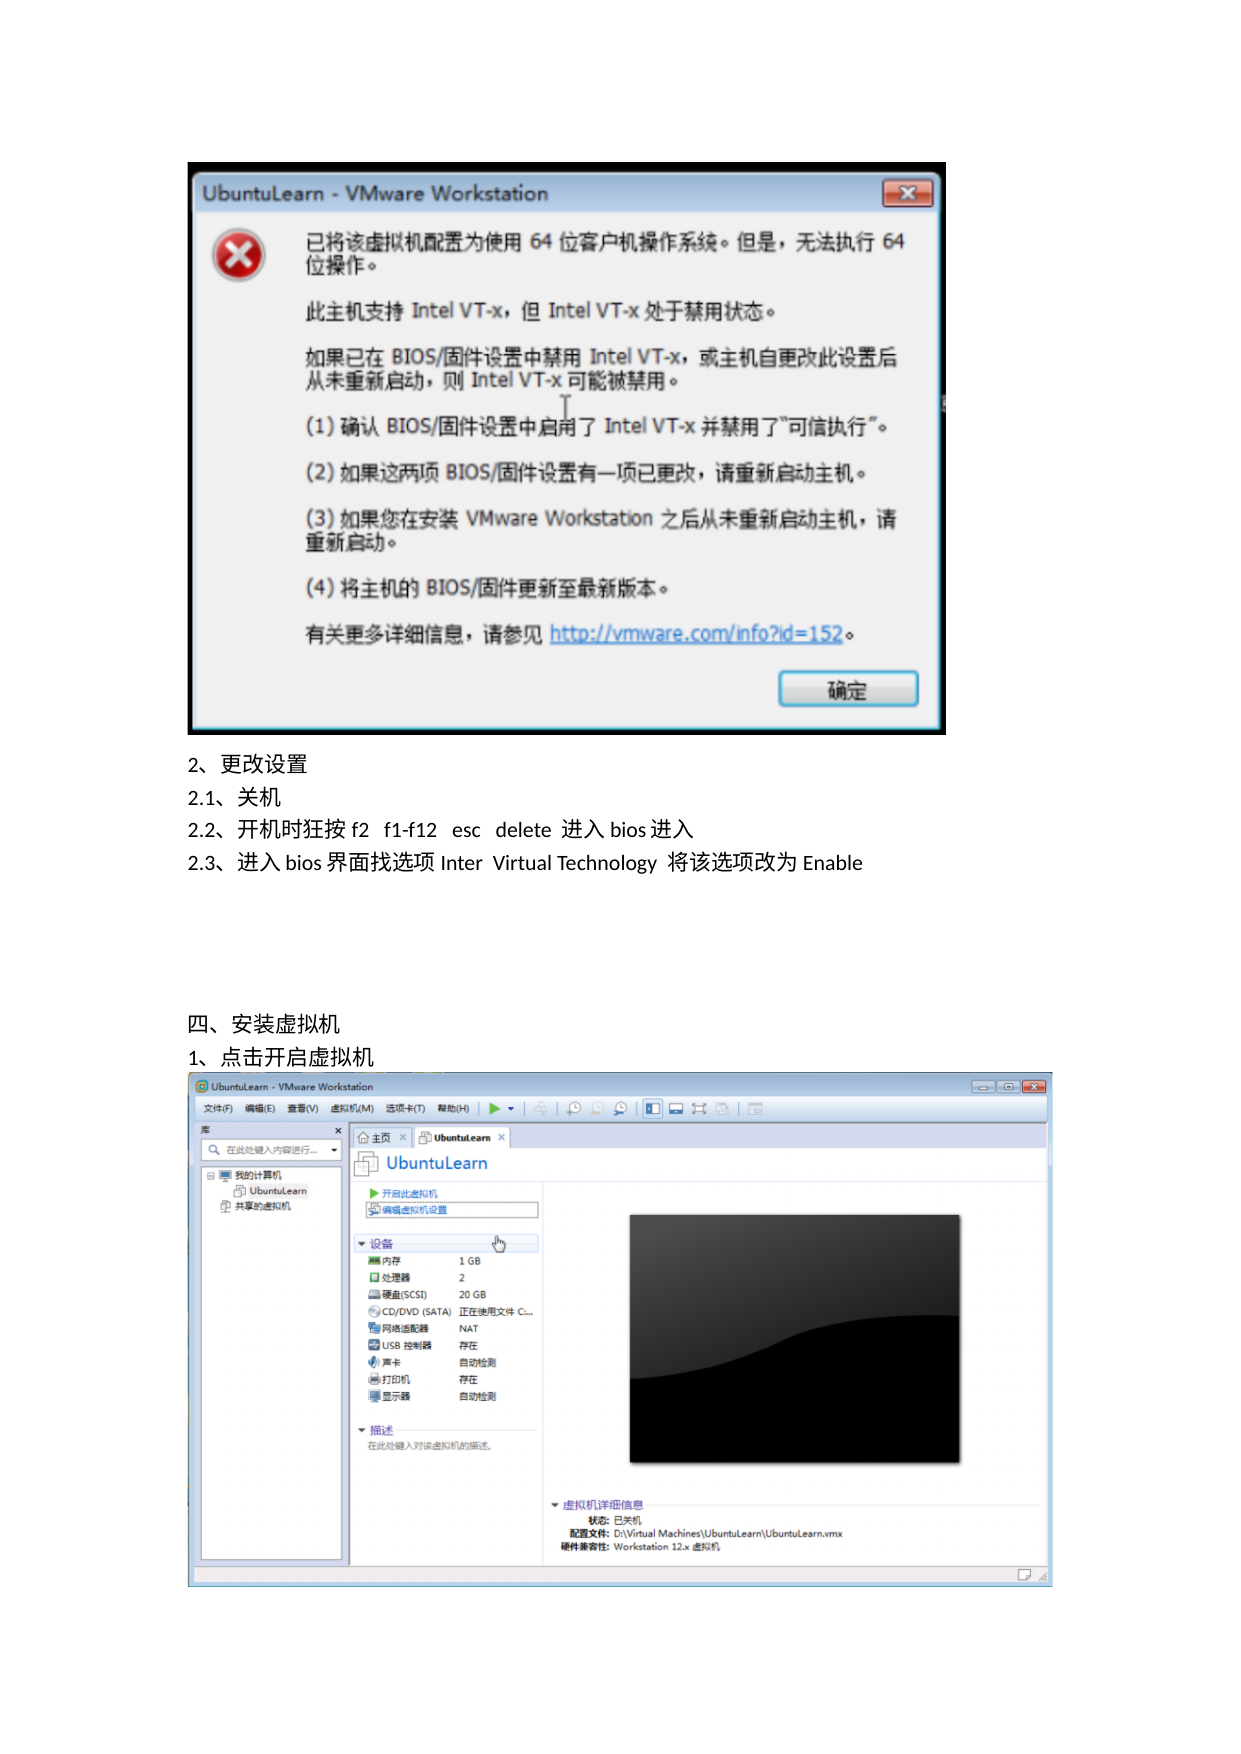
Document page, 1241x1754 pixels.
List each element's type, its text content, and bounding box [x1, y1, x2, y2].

list 更改设置 [187, 747, 1053, 779]
list 1、点击开启虚拟机 [187, 1039, 1053, 1072]
picture [187, 162, 946, 735]
list 四、安装虚拟机 [187, 1007, 1053, 1039]
list 2.2、开机时狂按 f2 f1-f12 esc delete 进入bios进入 [187, 812, 1053, 844]
list 2.1、关机 [187, 779, 1053, 812]
picture [187, 1072, 1053, 1587]
list 2.3、进入bios界面找选项 Inter Virtual Technology 将该选项改为Enable [187, 844, 1053, 877]
